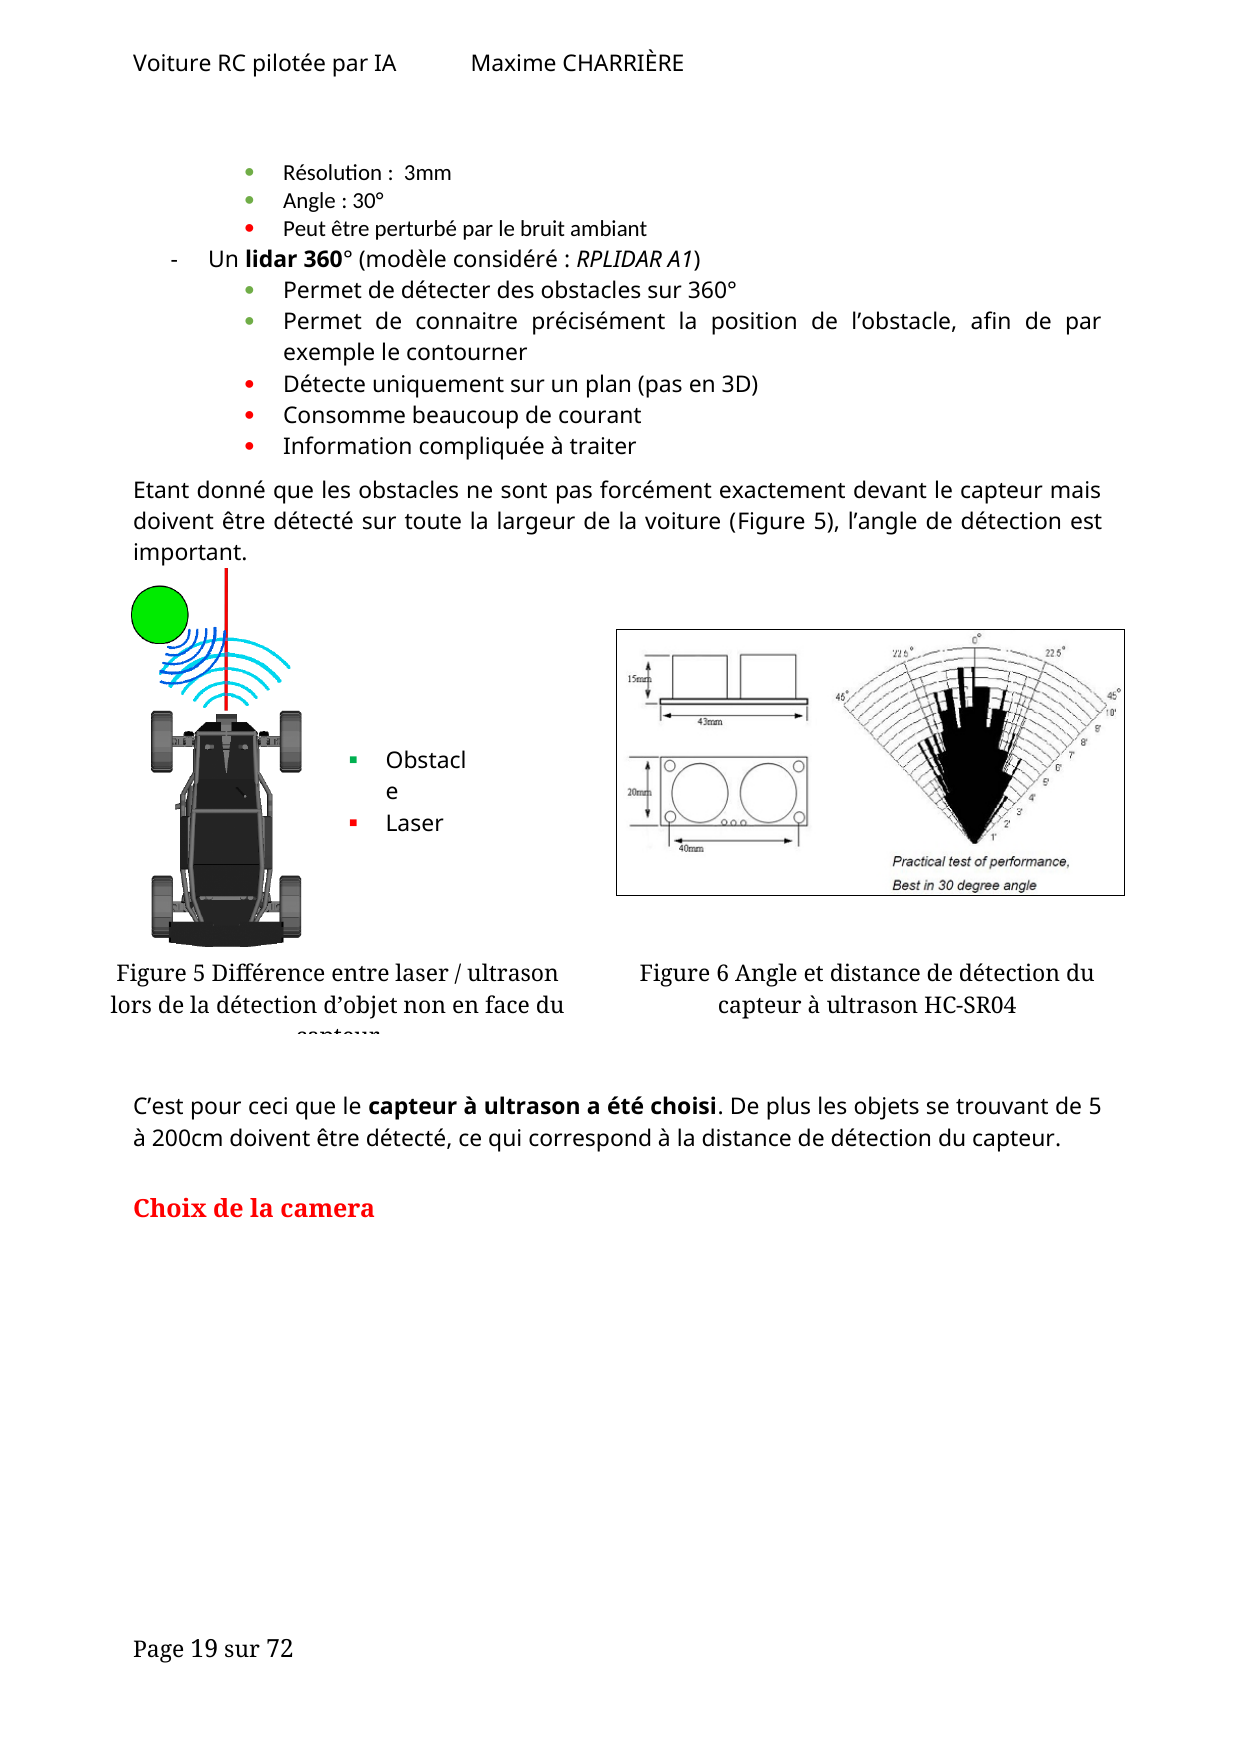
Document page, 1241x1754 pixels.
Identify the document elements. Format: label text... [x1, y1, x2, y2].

list Etant donné que les obstacles ne sont pas forcément exactement devant le capteur mais doivent être détecté sur toute la largeur de la voiture (Figure 5), l’angle de détection est important. [133, 474, 1102, 567]
text C’est pour ceci que le capteur à ultrason a été choisi. De plus les objets se trouvant de 5 à 200cm doivent être détecté, ce qui correspond à la distance de détection du capteur. [133, 1090, 1102, 1153]
list Résolution : 3mm [245, 158, 1102, 186]
subtitle Choix de la camera [133, 1190, 1102, 1224]
list Permet de détecter des obstacles sur 360° [245, 274, 1102, 305]
list Peut être perturbé par le bruit ambiant [245, 214, 1102, 242]
picture [617, 630, 1124, 895]
list Un lidar 360° (modèle considéré : RPLIDAR A1) [170, 242, 1102, 274]
list Angle : 30° [245, 186, 1102, 214]
list Détecte uniquement sur un plan (pas en 3D) [245, 367, 1102, 399]
list Consomme beaucoup de courant [245, 399, 1102, 430]
list Permet de connaitre précisément la position de l’obstacle, afin de par exemple le contourner [245, 305, 1102, 367]
list Information compliquée à traiter [245, 430, 1102, 461]
picture [107, 568, 345, 947]
